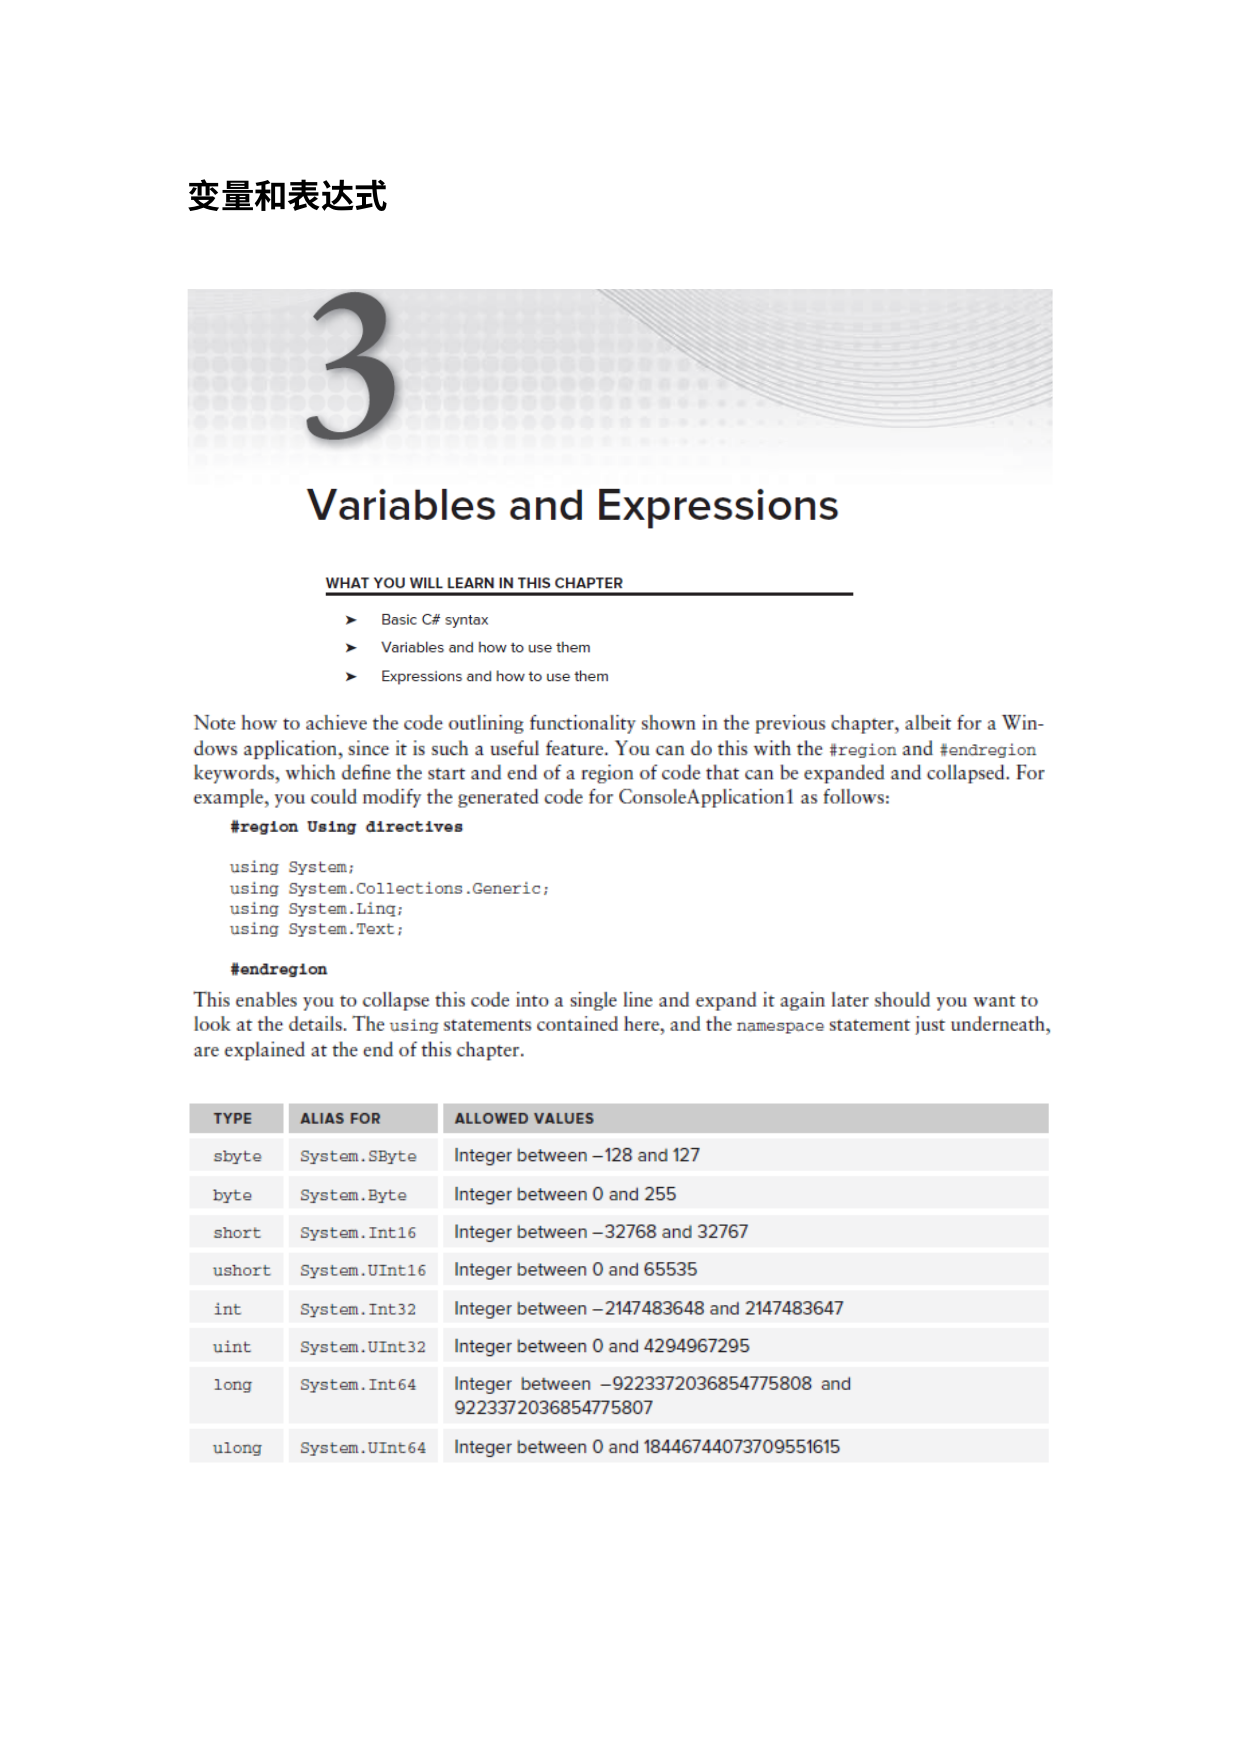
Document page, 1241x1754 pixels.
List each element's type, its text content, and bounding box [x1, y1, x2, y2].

subtitle 变量和表达式 [187, 162, 1053, 227]
picture [187, 1101, 1053, 1468]
picture [187, 289, 1053, 693]
picture [187, 711, 1053, 1070]
